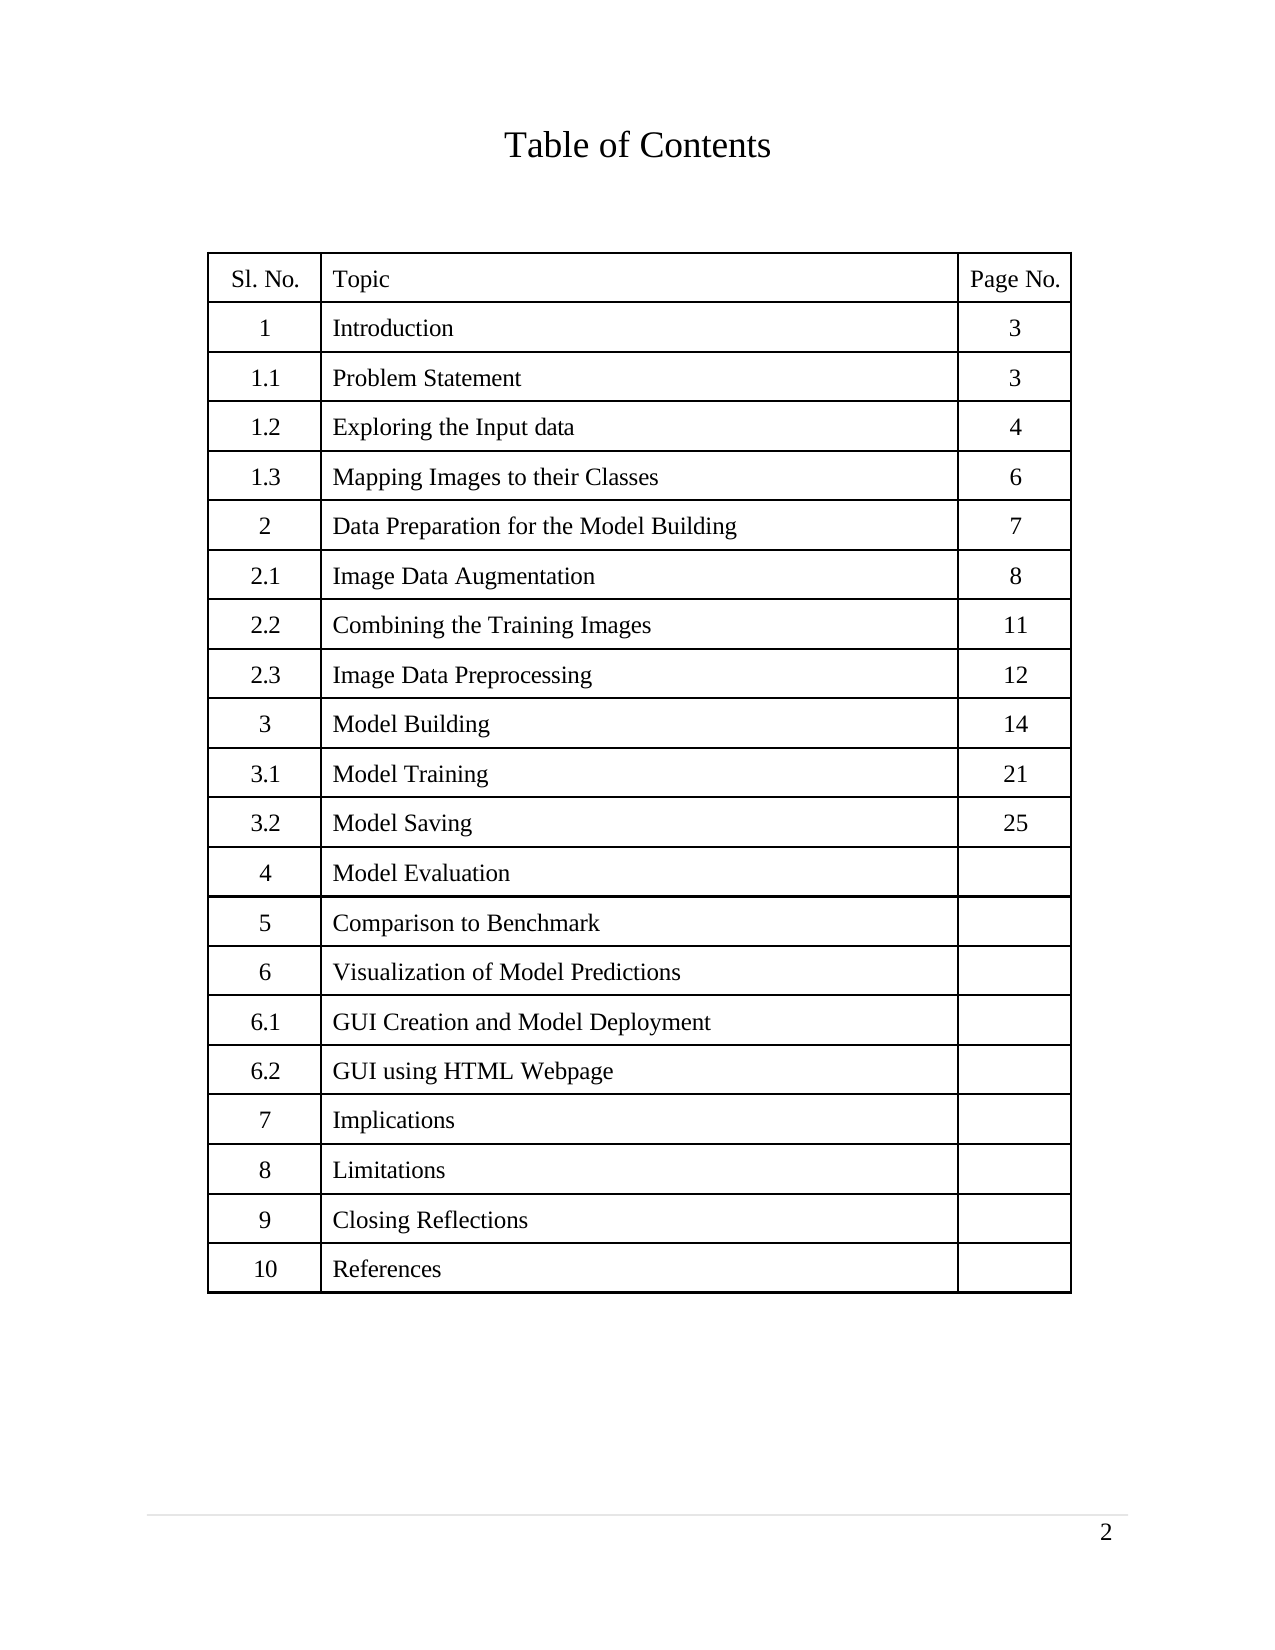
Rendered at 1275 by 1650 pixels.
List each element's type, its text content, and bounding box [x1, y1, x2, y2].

table_cell 2 [209, 501, 320, 549]
table_cell 7 [209, 1095, 320, 1143]
table_cell Model Training [322, 749, 957, 796]
table_cell 3 [959, 353, 1070, 400]
table_cell [959, 947, 1070, 994]
table_cell 9 [209, 1195, 320, 1242]
table_header Topic [322, 254, 957, 301]
table_cell 14 [959, 699, 1070, 747]
table_cell [959, 1046, 1070, 1093]
table_cell 6 [959, 452, 1070, 499]
table_cell Closing Reflections [322, 1195, 957, 1242]
table_cell Limitations [322, 1145, 957, 1192]
table_cell References [322, 1244, 957, 1291]
table_cell 3.2 [209, 798, 320, 846]
table_cell Comparison to Benchmark [322, 898, 957, 945]
table_cell 1.2 [209, 402, 320, 450]
table_cell Image Data Augmentation [322, 551, 957, 598]
table_cell Mapping Images to their Classes [322, 452, 957, 499]
table_header Sl. No. [209, 254, 320, 301]
table_cell [959, 1095, 1070, 1143]
table_cell 8 [209, 1145, 320, 1192]
table_cell 21 [959, 749, 1070, 796]
table_cell 1 [209, 303, 320, 351]
table_cell Introduction [322, 303, 957, 351]
table_cell 1.1 [209, 353, 320, 400]
table_cell Data Preparation for the Model Building [322, 501, 957, 549]
table_cell Model Building [322, 699, 957, 747]
table_cell 6 [209, 947, 320, 994]
table_cell 25 [959, 798, 1070, 846]
table_cell [959, 1244, 1070, 1291]
table_cell 10 [209, 1244, 320, 1291]
table_cell Exploring the Input data [322, 402, 957, 450]
table_cell 3 [959, 303, 1070, 351]
table_cell 7 [959, 501, 1070, 549]
table_cell 4 [209, 848, 320, 895]
table_cell [959, 848, 1070, 895]
table_cell 1.3 [209, 452, 320, 499]
table_cell Model Evaluation [322, 848, 957, 895]
table_cell 3 [209, 699, 320, 747]
table_header Page No. [959, 254, 1070, 301]
table_cell Visualization of Model Predictions [322, 947, 957, 994]
table_cell [959, 898, 1070, 945]
table_cell 6.2 [209, 1046, 320, 1093]
table_cell Implications [322, 1095, 957, 1143]
table_cell 6.1 [209, 996, 320, 1044]
table_cell 3.1 [209, 749, 320, 796]
text Table of Contents [152, 122, 1123, 165]
table_cell GUI Creation and Model Deployment [322, 996, 957, 1044]
table_cell GUI using HTML Webpage [322, 1046, 957, 1093]
table_cell 5 [209, 898, 320, 945]
table_cell Model Saving [322, 798, 957, 846]
table_cell Problem Statement [322, 353, 957, 400]
table_cell 2.1 [209, 551, 320, 598]
table_cell 8 [959, 551, 1070, 598]
table_cell [959, 1145, 1070, 1192]
table_cell 11 [959, 600, 1070, 648]
table_cell [959, 996, 1070, 1044]
table_cell [959, 1195, 1070, 1242]
table_cell Combining the Training Images [322, 600, 957, 648]
table_cell 2.3 [209, 650, 320, 697]
table_cell 12 [959, 650, 1070, 697]
table_cell Image Data Preprocessing [322, 650, 957, 697]
table_cell 4 [959, 402, 1070, 450]
table_cell 2.2 [209, 600, 320, 648]
